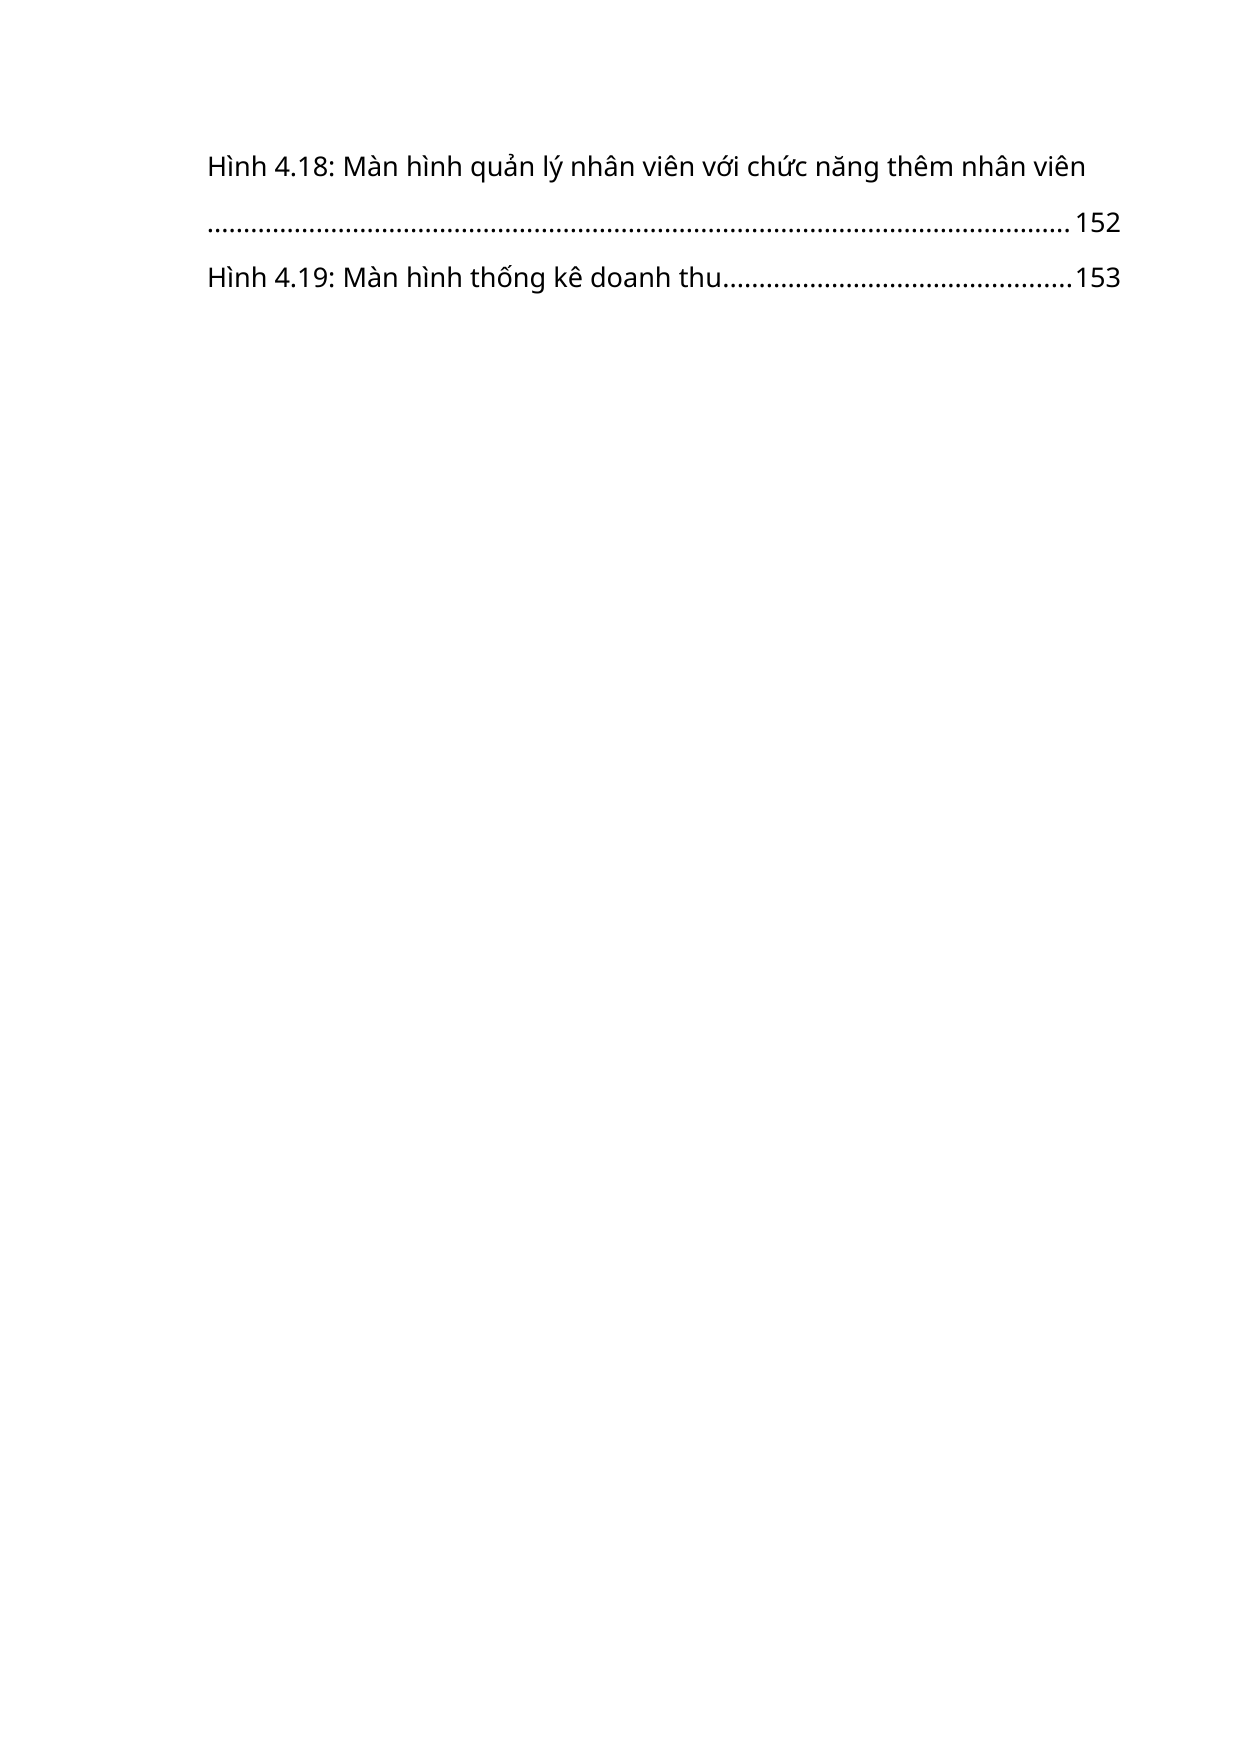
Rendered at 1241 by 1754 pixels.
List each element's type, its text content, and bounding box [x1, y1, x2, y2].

text Hình 4.18: Màn hình quản lý nhân viên với chức năng thêm nhân viên 152 [207, 148, 1122, 240]
text Hình 4.19: Màn hình thống kê doanh thu 153 [207, 258, 1122, 295]
